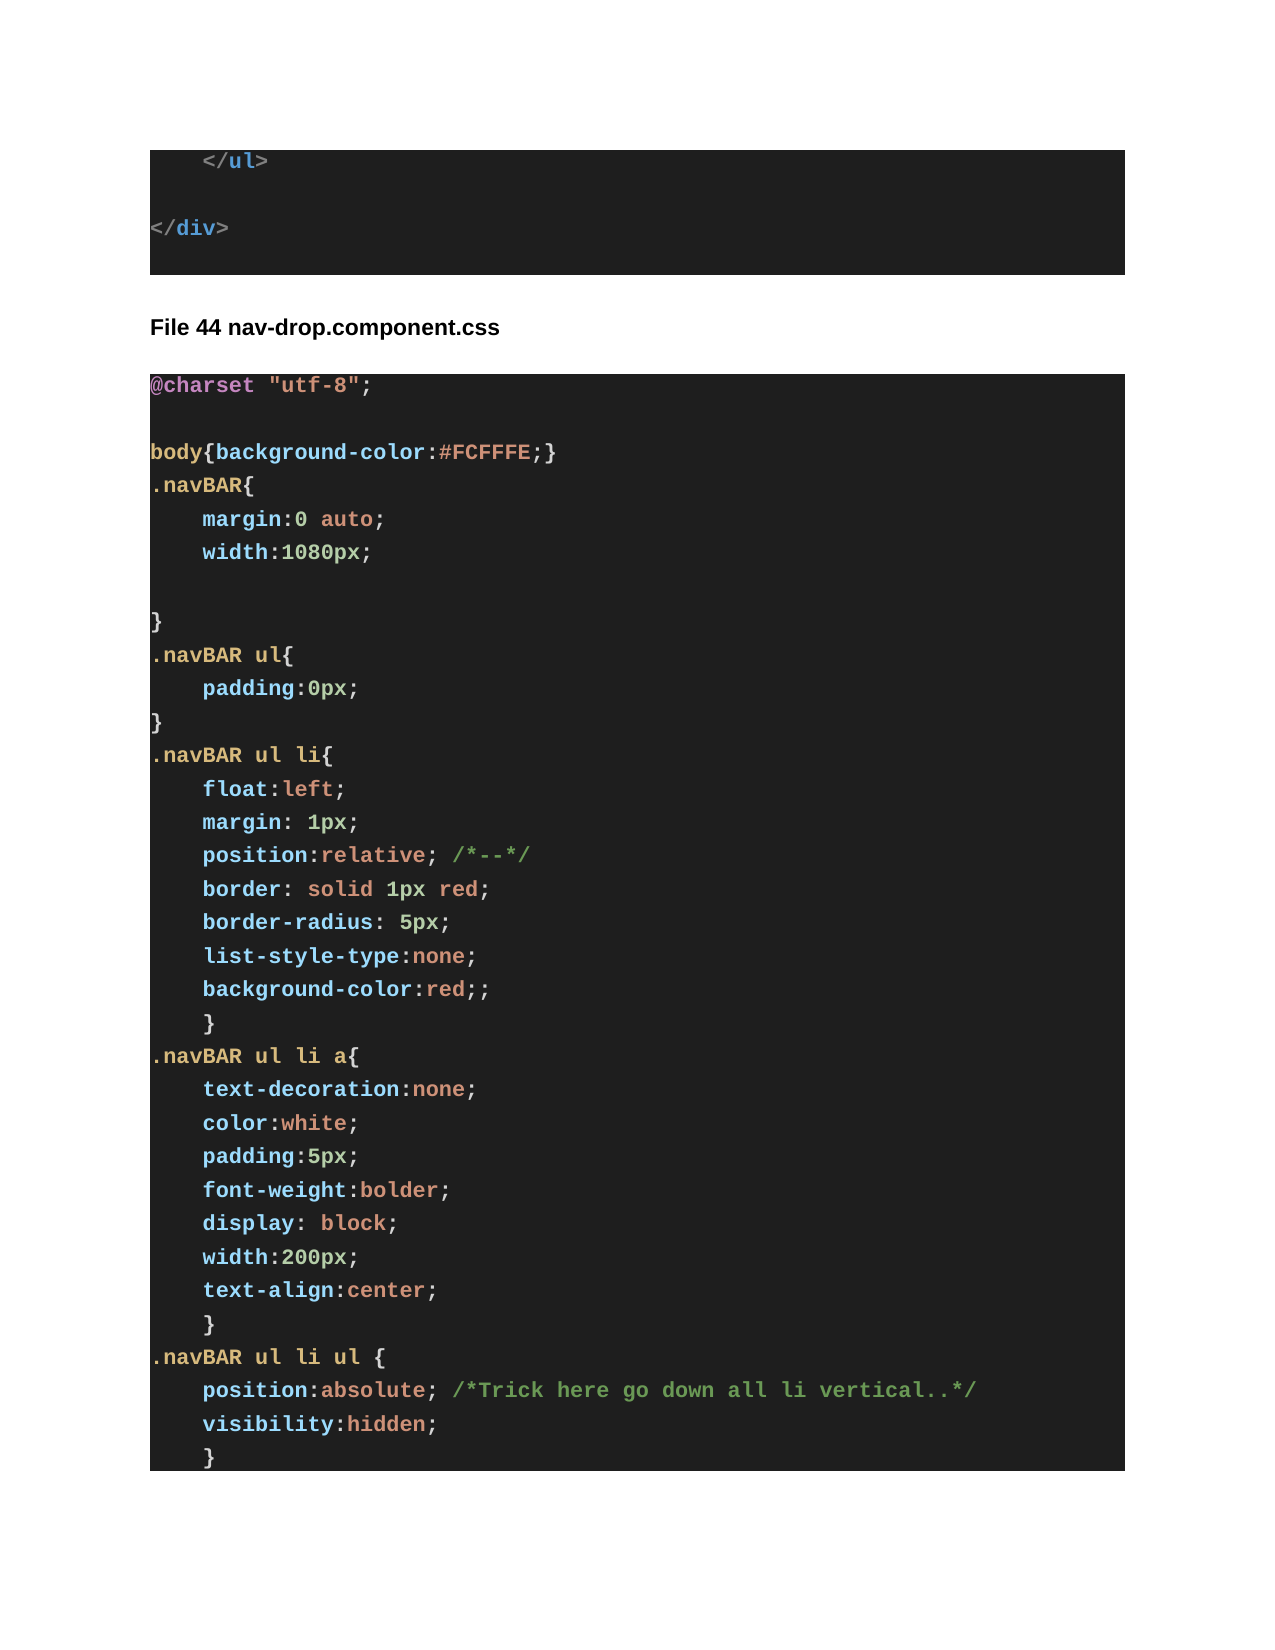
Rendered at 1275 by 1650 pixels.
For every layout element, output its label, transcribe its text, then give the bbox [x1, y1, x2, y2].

text .navBAR ul li ul { [150, 1346, 1125, 1371]
text } [150, 611, 1125, 635]
text background-color:red;; [150, 978, 1125, 1003]
text @charset "utf-8"; [150, 374, 1125, 399]
text .navBAR ul li a{ [150, 1045, 1125, 1070]
text } [150, 1012, 1125, 1037]
text </ul> [150, 150, 1125, 175]
text width:1080px; [150, 542, 1125, 566]
text visibility:hidden; [150, 1413, 1125, 1438]
text .navBAR{ [150, 475, 1125, 499]
text display: block; [150, 1212, 1125, 1237]
text border: solid 1px red; [150, 878, 1125, 903]
text .navBAR ul li{ [150, 744, 1125, 769]
text width:200px; [150, 1246, 1125, 1271]
text margin:0 auto; [150, 508, 1125, 533]
text margin: 1px; [150, 811, 1125, 836]
text position:relative; /*--*/ [150, 844, 1125, 869]
text } [150, 711, 1125, 736]
text text-align:center; [150, 1279, 1125, 1304]
text color:white; [150, 1112, 1125, 1137]
text padding:0px; [150, 677, 1125, 702]
text } [150, 1446, 1125, 1471]
text text-decoration:none; [150, 1079, 1125, 1103]
text font-weight:bolder; [150, 1179, 1125, 1204]
text } [150, 1313, 1125, 1337]
text padding:5px; [150, 1146, 1125, 1170]
text .navBAR ul{ [150, 644, 1125, 669]
text list-style-type:none; [150, 945, 1125, 970]
text body{background-color:#FCFFFE;} [150, 441, 1125, 466]
text float:left; [150, 778, 1125, 802]
text </div> [150, 217, 1125, 242]
text File 44 nav-drop.component.css [150, 314, 1125, 340]
text border-radius: 5px; [150, 911, 1125, 936]
text position:absolute; /*Trick here go down all li vertical..*/ [150, 1379, 1125, 1404]
